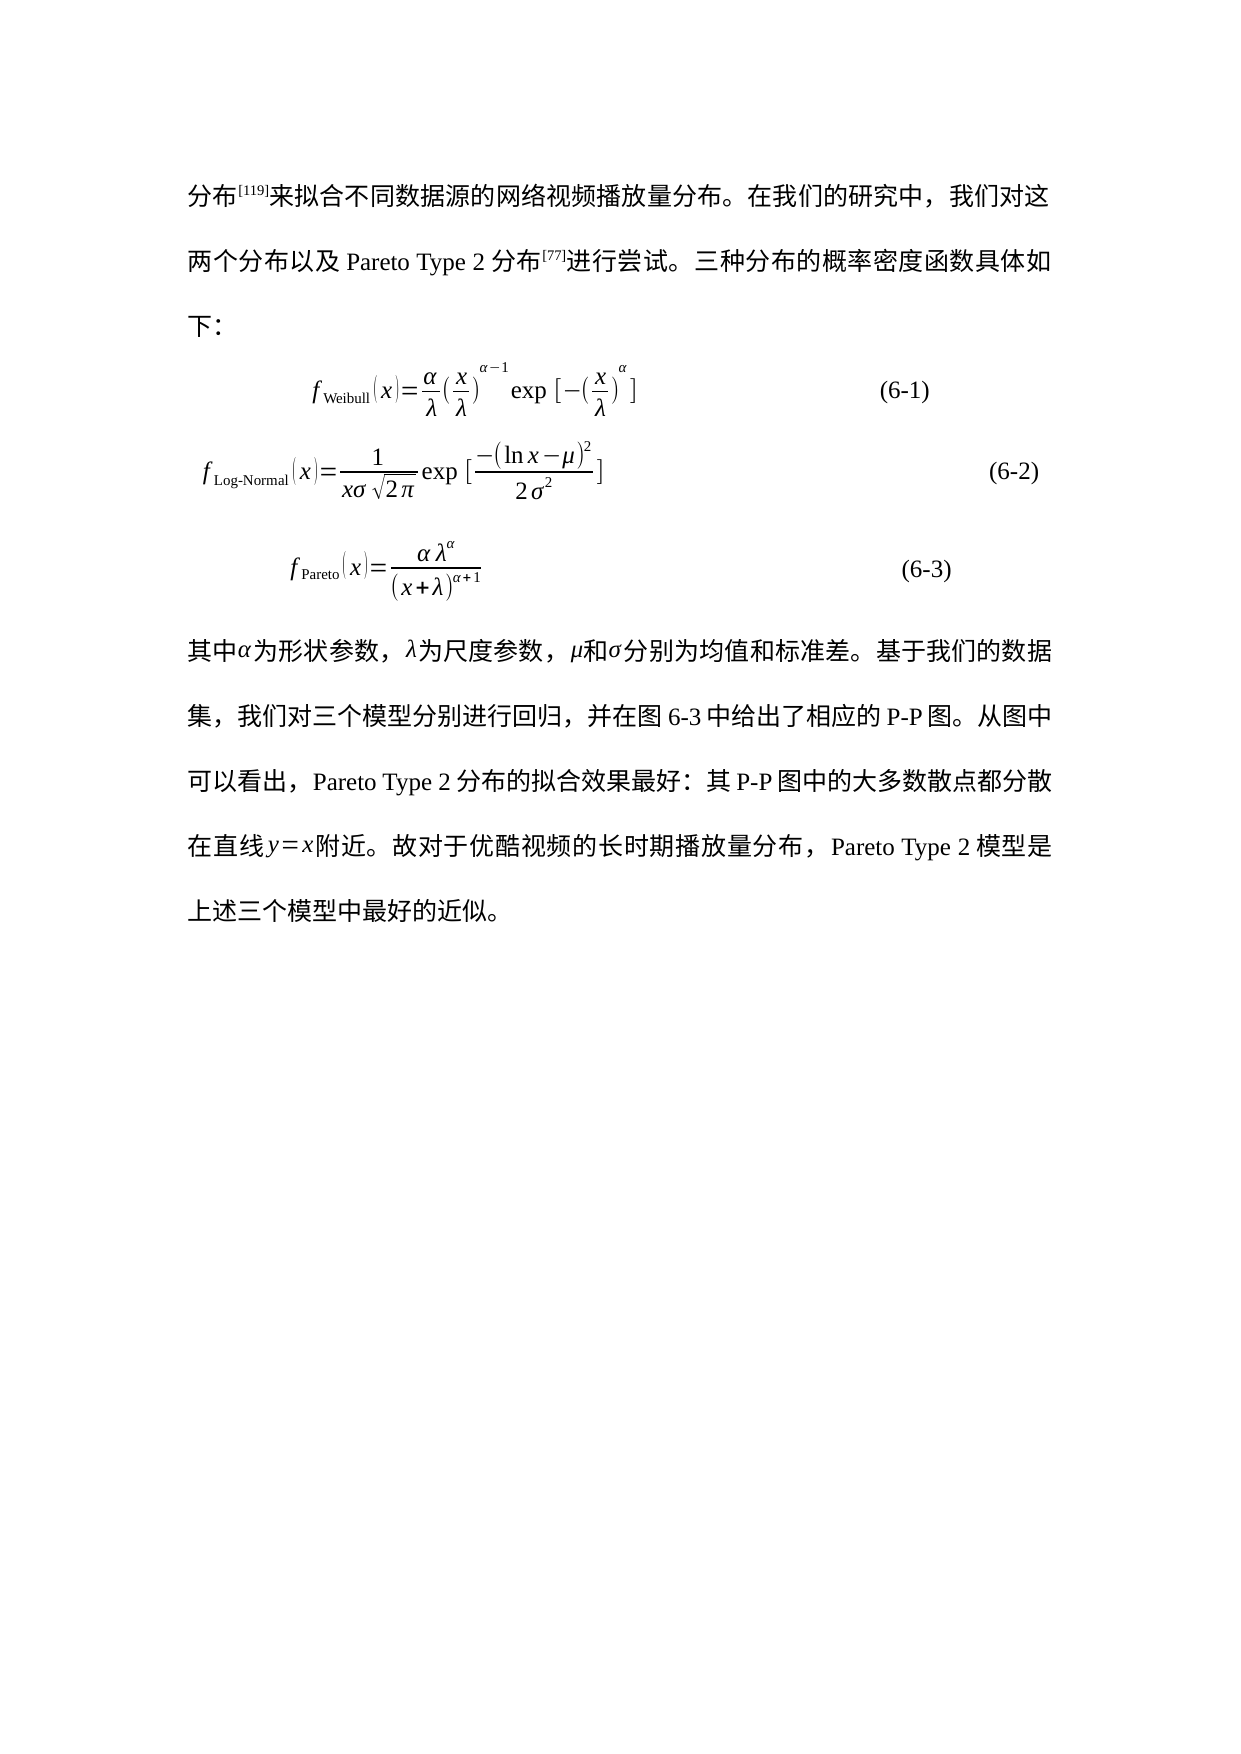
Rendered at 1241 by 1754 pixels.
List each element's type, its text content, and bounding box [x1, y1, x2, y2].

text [187, 162, 1053, 357]
text (6-3) [187, 519, 1053, 617]
text (6-1) [187, 357, 1053, 422]
text (6-2) [187, 422, 1053, 519]
text 其中为形状参数，为尺度参数，和分别为均值和标准差。基于我们的数据集，我们对三个模型分别进行回归，并在图6-3中给出了相应的P-P图。从图中可以看出，Pareto Type 2分布的拟合效果最好：其P-P图中的大多数散点都分散在直线附近。故对于优酷视频的长时期播放量分布，Pareto Type 2模型是上述三个模型中最好的近似。 [187, 617, 1053, 942]
